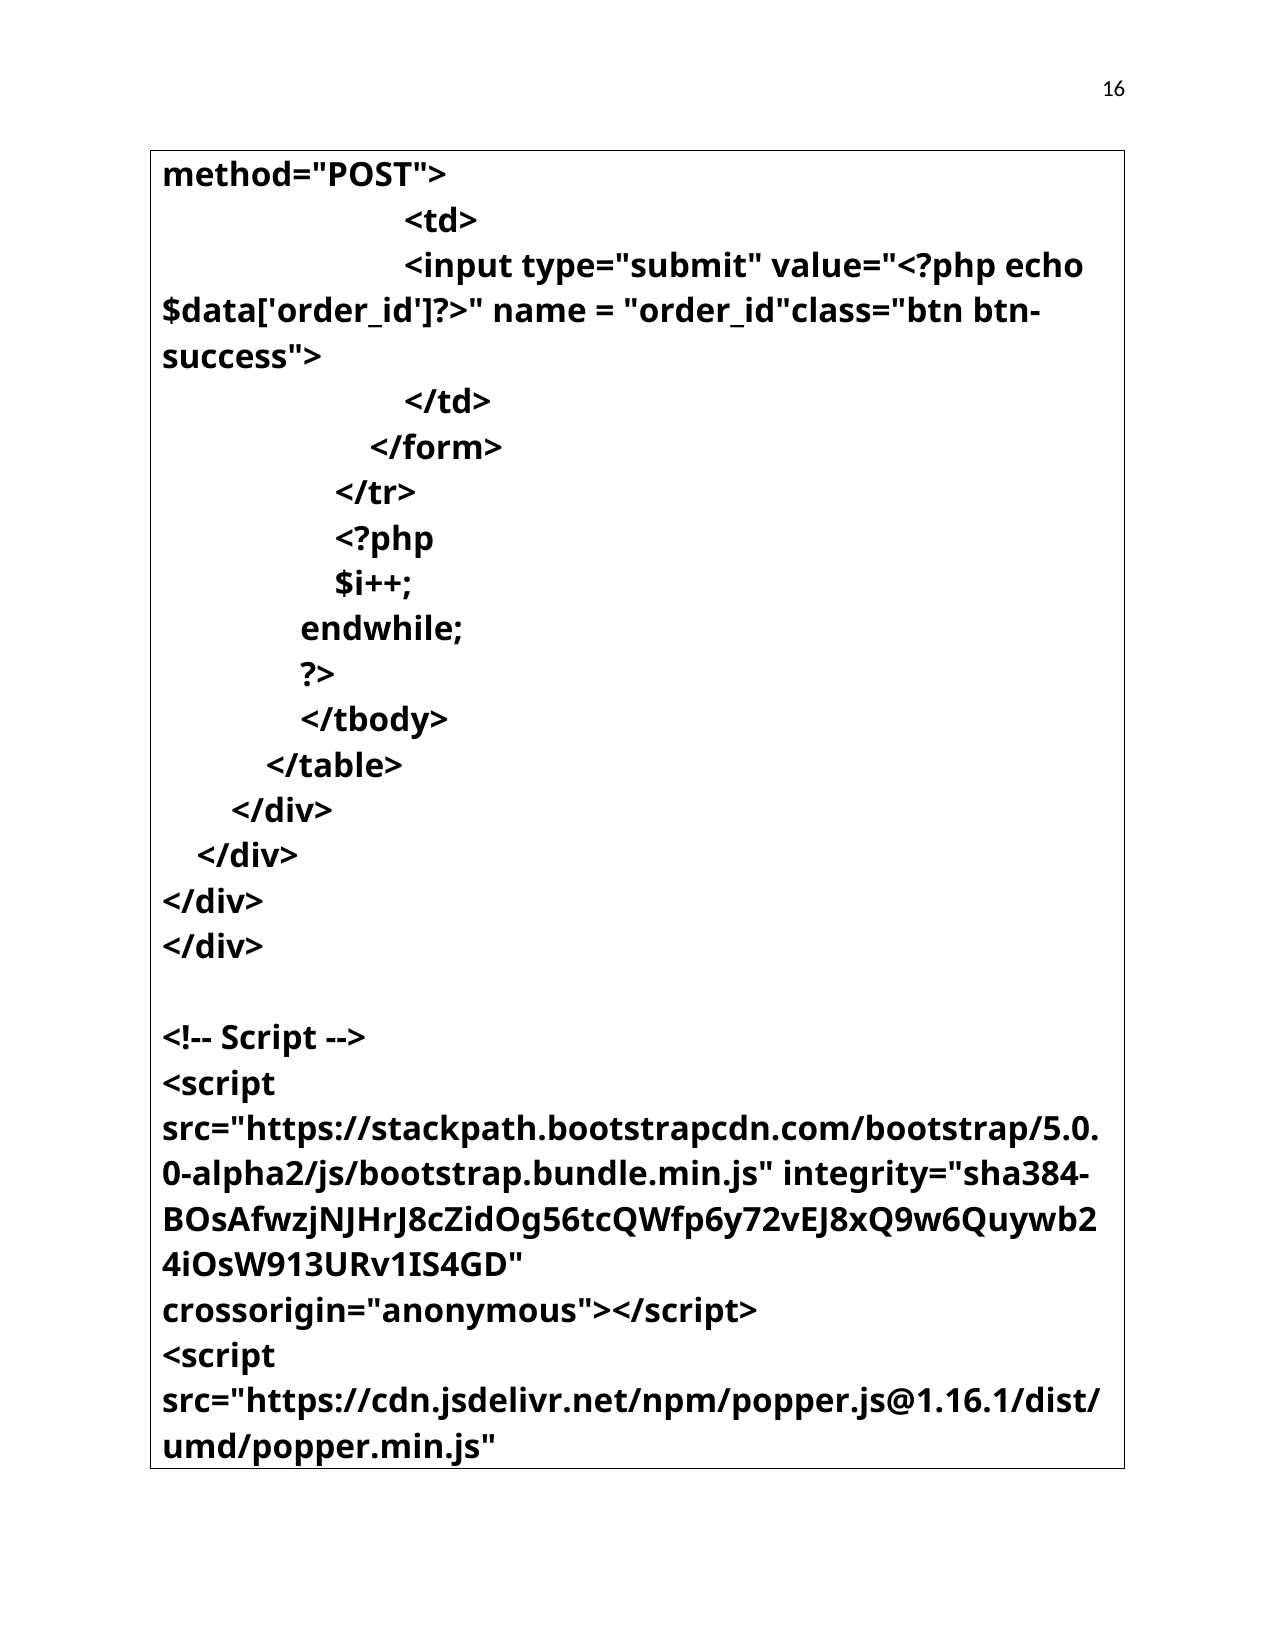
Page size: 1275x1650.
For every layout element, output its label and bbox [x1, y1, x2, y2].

table_header [151, 151, 1124, 1468]
